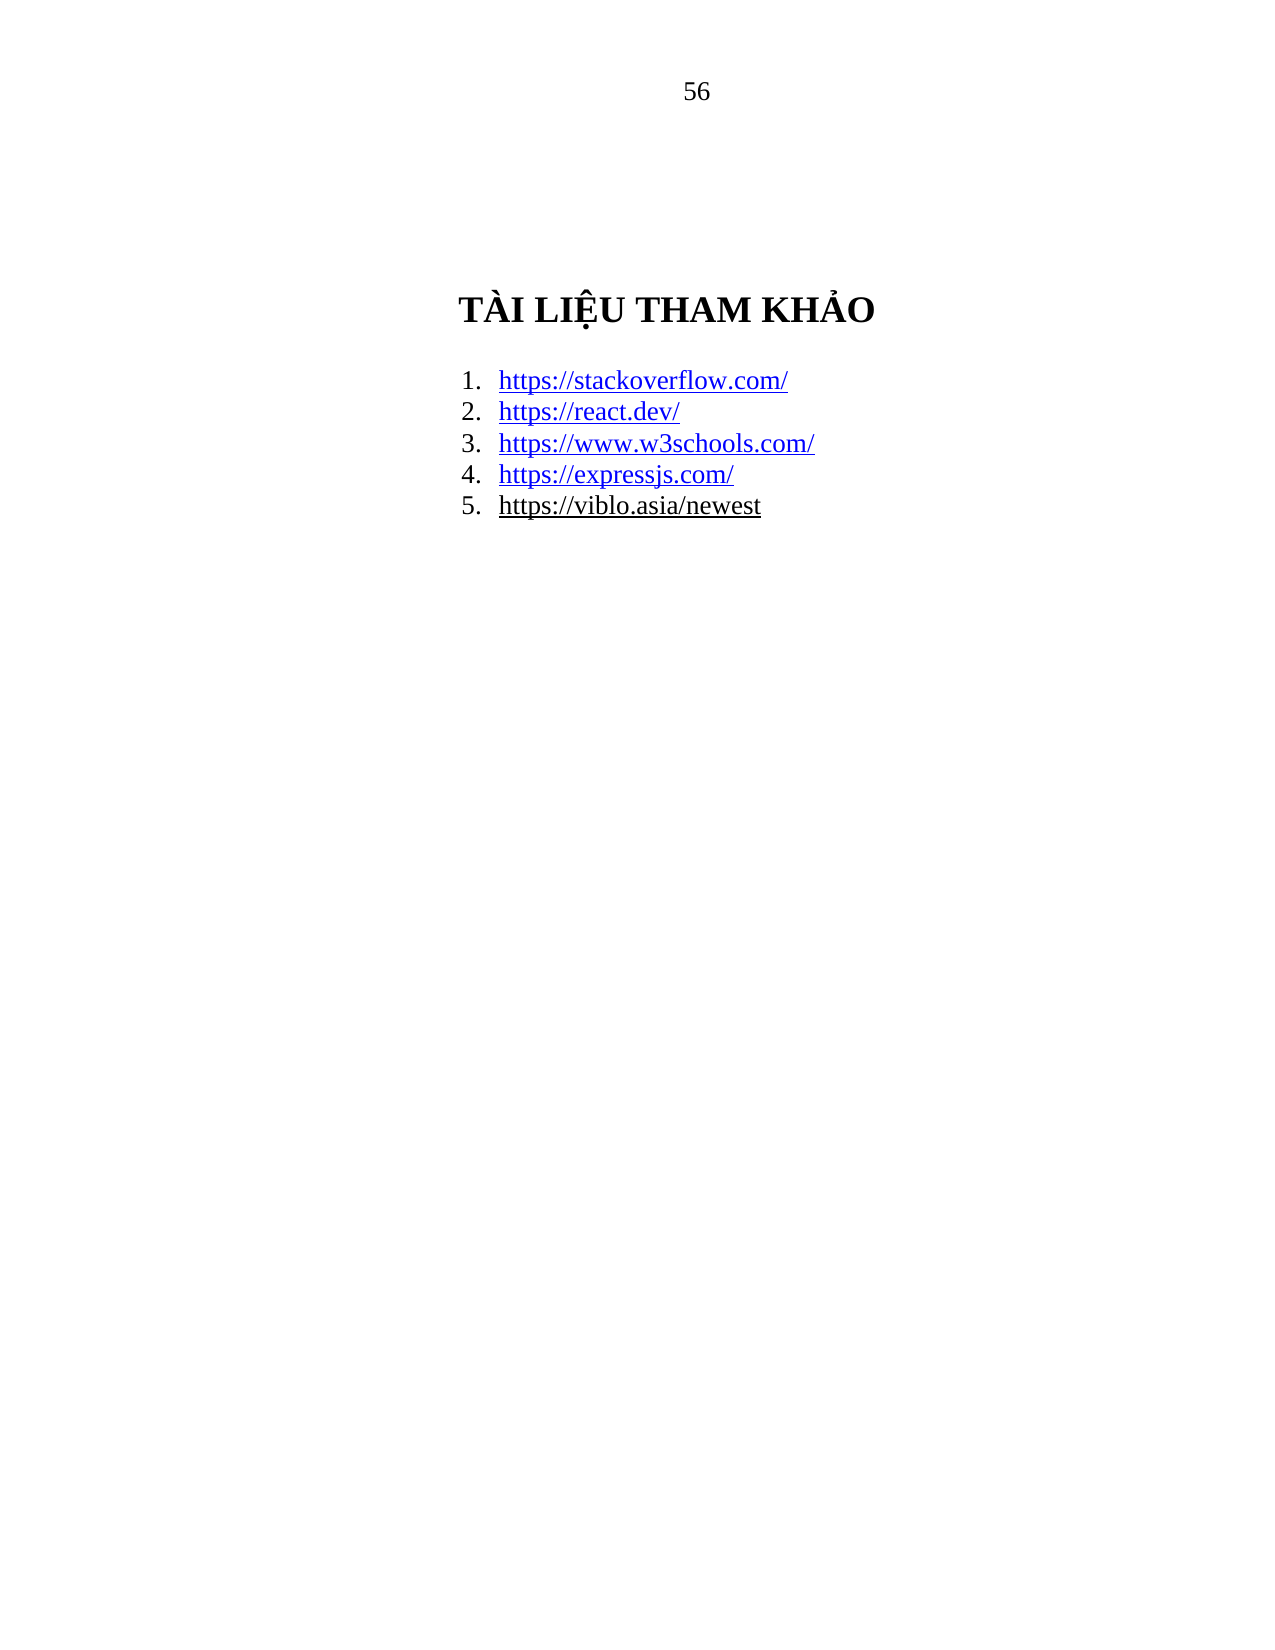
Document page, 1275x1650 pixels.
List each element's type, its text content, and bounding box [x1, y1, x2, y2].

list https://www.w3schools.com/ [461, 427, 1157, 458]
list https://stackoverflow.com/ [461, 364, 1157, 396]
list https://viblo.asia/newest [461, 489, 1157, 520]
subtitle TÀI LIỆU THAM KHẢO [177, 288, 1157, 331]
list https://react.dev/ [461, 396, 1157, 427]
list https://expressjs.com/ [461, 458, 1157, 489]
